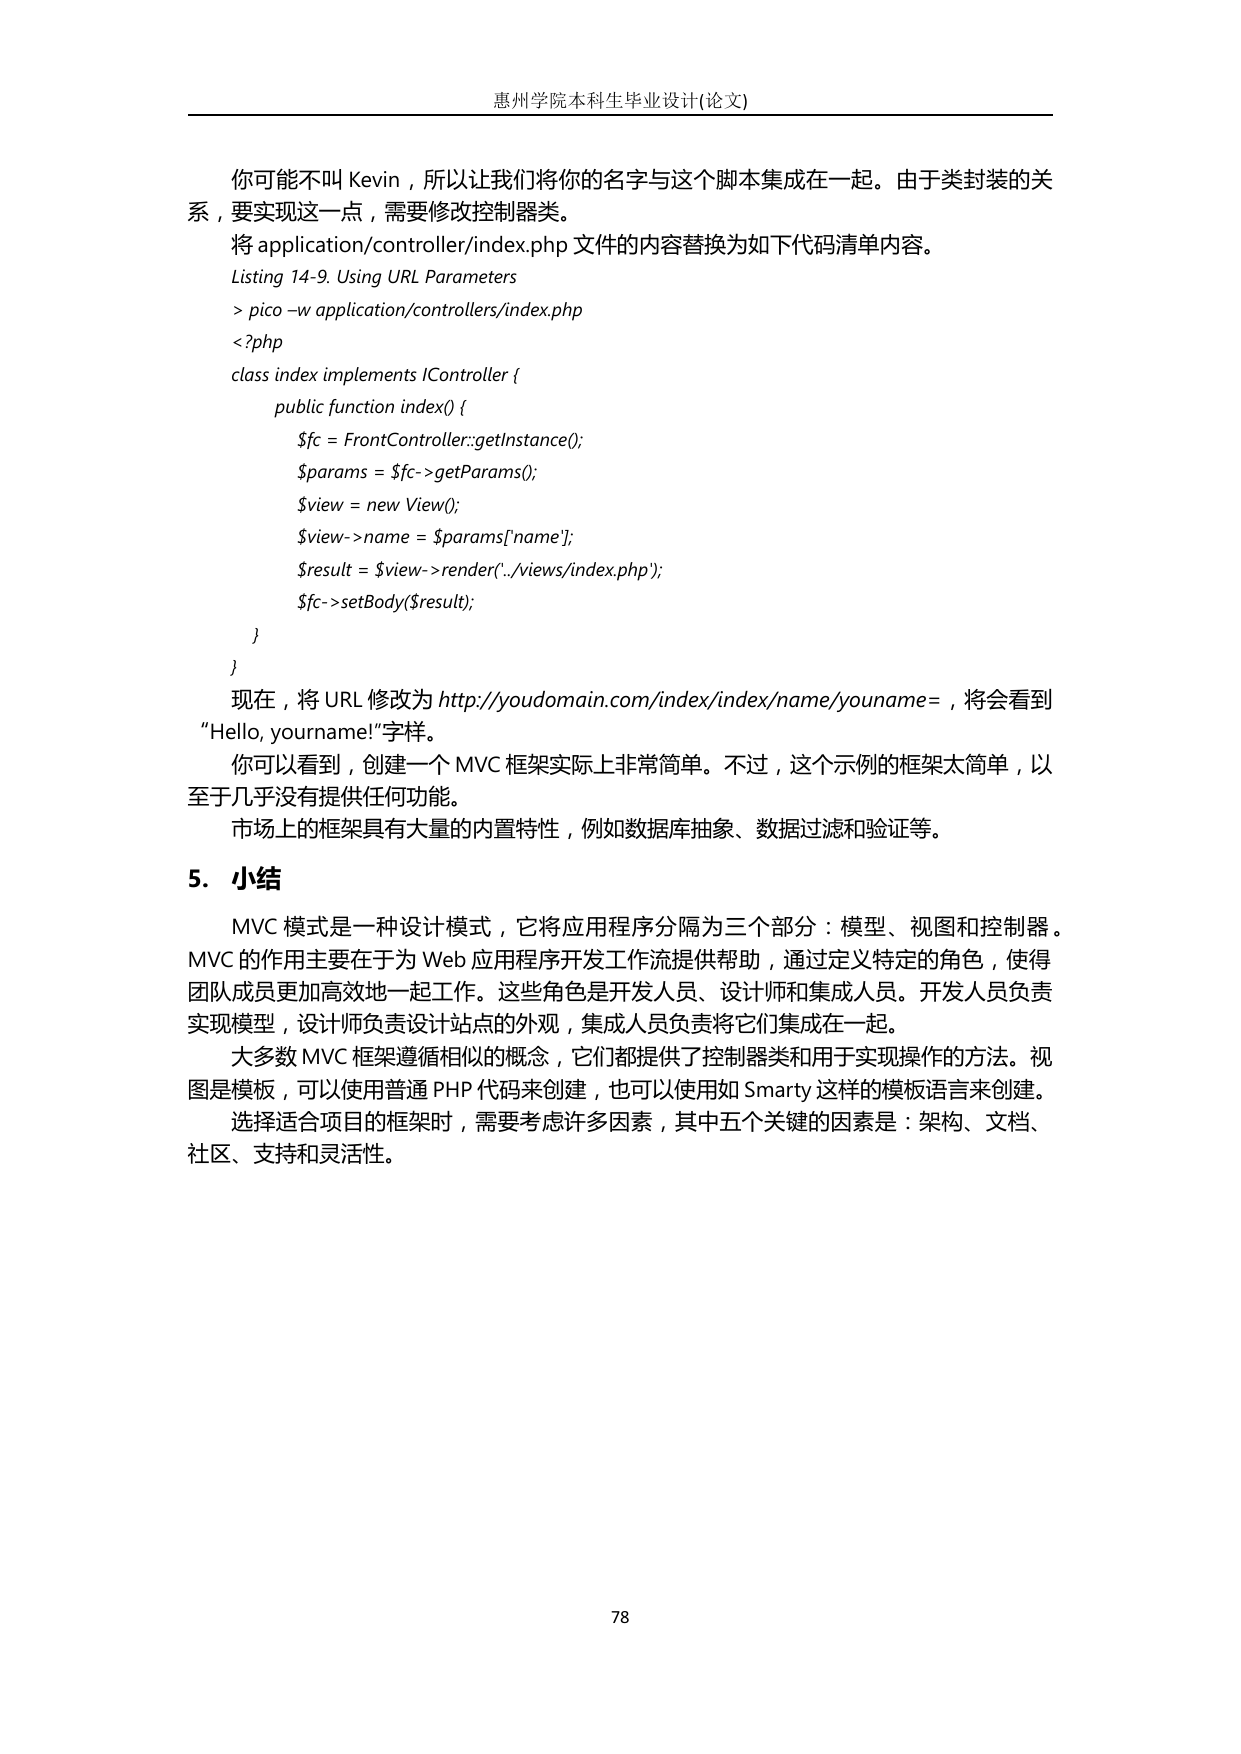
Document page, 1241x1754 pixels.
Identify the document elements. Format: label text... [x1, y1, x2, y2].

text > pico –w application/controllers/index.php [231, 292, 1053, 324]
text $params = $fc->getParams(); [253, 454, 1053, 487]
text $result = $view->render('../views/index.php'); [253, 552, 1053, 584]
text } [231, 649, 1053, 682]
text 选择适合项目的框架时，需要考虑许多因素，其中五个关键的因素是：架构、文档、社区、支持和灵活性。 [187, 1104, 1053, 1169]
text Listing 14-9. Using URL Parameters [231, 259, 1053, 292]
list 你可以看到，创建一个MVC框架实际上非常简单。不过，这个示例的框架太简单，以至于几乎没有提供任何功能。 [187, 747, 1053, 812]
text 大多数MVC框架遵循相似的概念，它们都提供了控制器类和用于实现操作的方法。视图是模板，可以使用普通PHP代码来创建，也可以使用如Smarty这样的模板语言来创建。 [187, 1039, 1053, 1104]
list 市场上的框架具有大量的内置特性，例如数据库抽象、数据过滤和验证等。 [187, 812, 1053, 844]
list 现在，将URL修改为http://youdomain.com/index/index/name/youname=，将会看到“Hello, yourname!”字样。 [187, 682, 1053, 747]
text $fc->setBody($result); [253, 584, 1053, 617]
text class index implements IController { [231, 357, 1053, 389]
text <?php [231, 324, 1053, 357]
text $view->name = $params['name']; [253, 519, 1053, 552]
text } [231, 617, 1053, 649]
list 小结 [187, 844, 1053, 909]
list 将application/controller/index.php文件的内容替换为如下代码清单内容。 [187, 227, 1053, 259]
text $fc = FrontController::getInstance(); [253, 422, 1053, 454]
text $view = new View(); [253, 487, 1053, 519]
text public function index() { [231, 389, 1053, 422]
list 你可能不叫Kevin，所以让我们将你的名字与这个脚本集成在一起。由于类封装的关系，要实现这一点，需要修改控制器类。 [187, 162, 1053, 227]
text MVC模式是一种设计模式，它将应用程序分隔为三个部分：模型、视图和控制器。MVC的作用主要在于为Web应用程序开发工作流提供帮助，通过定义特定的角色，使得团队成员更加高效地一起工作。这些角色是开发人员、设计师和集成人员。开发人员负责实现模型，设计师负责设计站点的外观，集成人员负责将它们集成在一起。 [187, 909, 1053, 1039]
